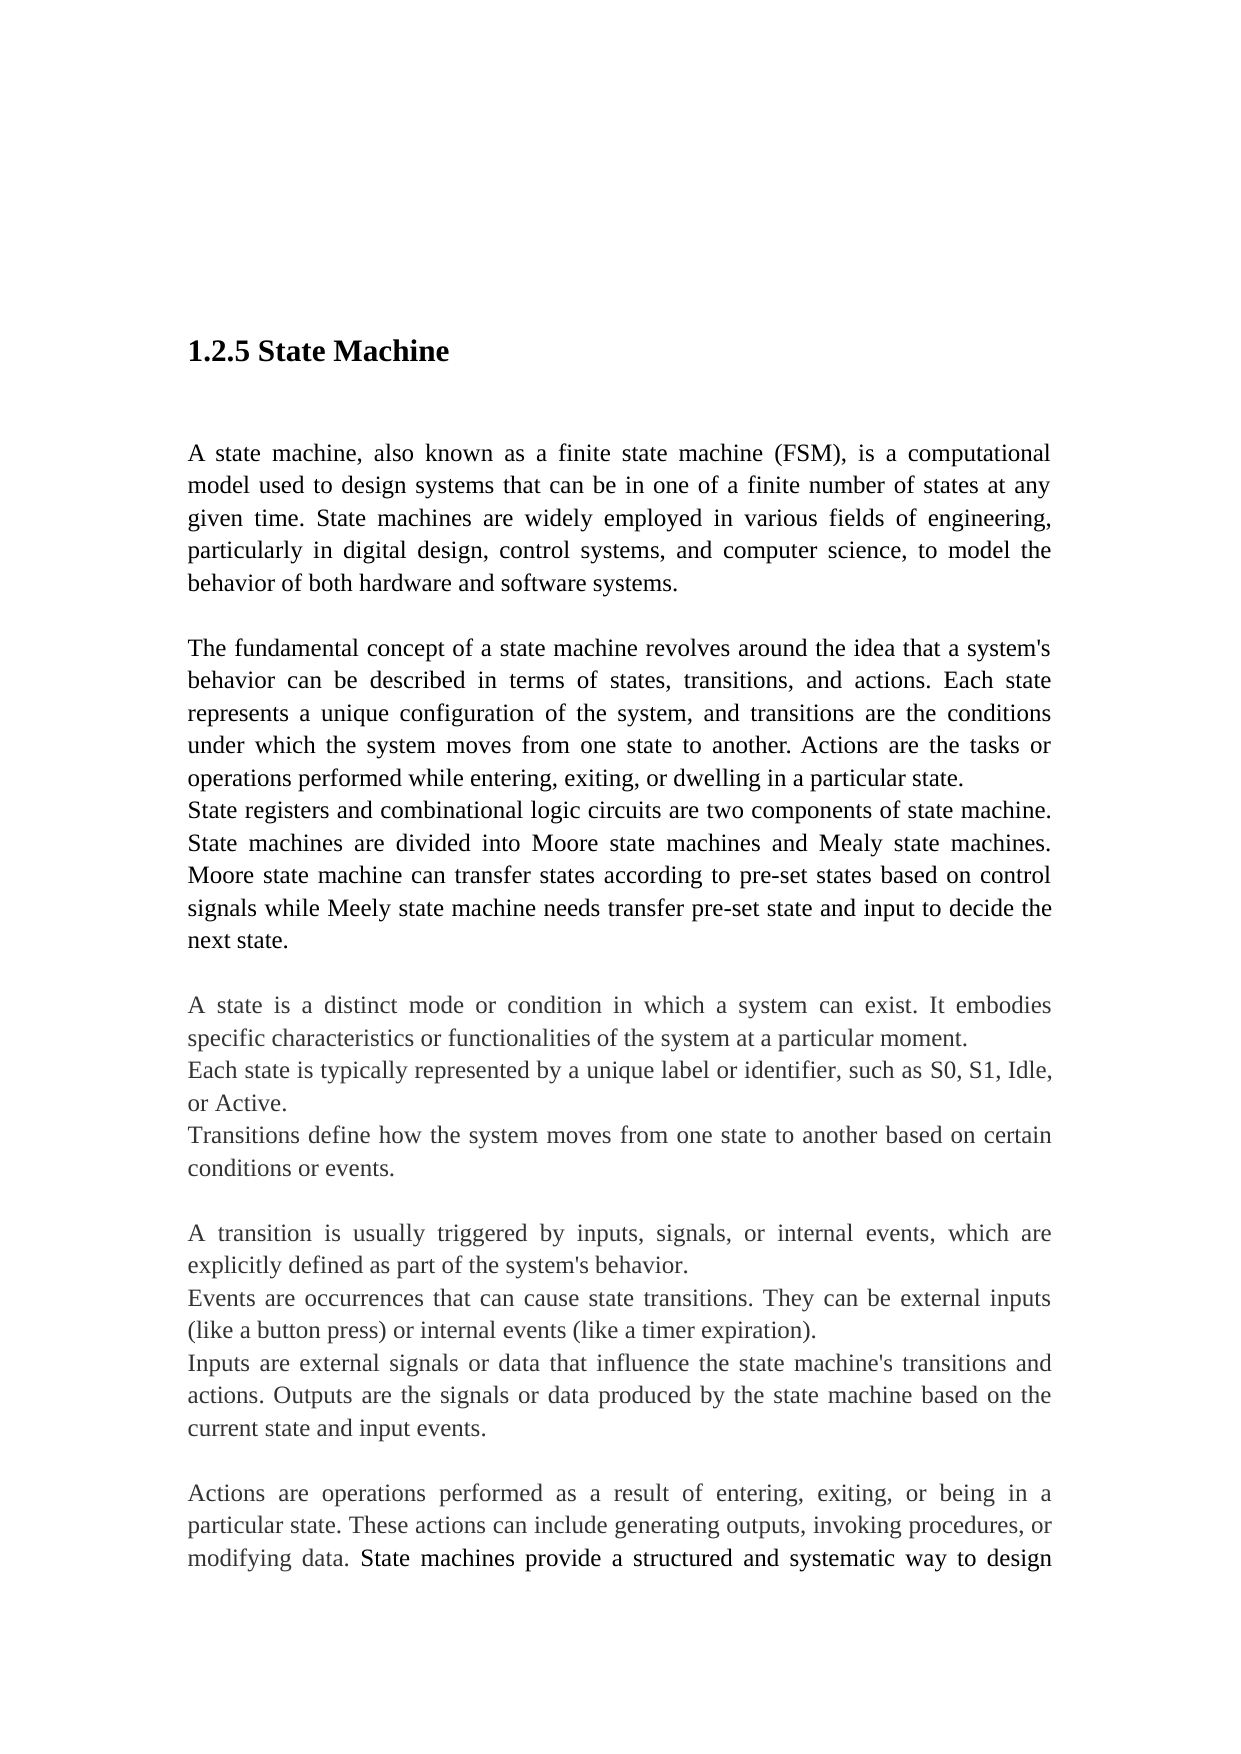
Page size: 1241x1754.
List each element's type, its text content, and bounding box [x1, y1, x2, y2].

text Events are occurrences that can cause state transitions. They can be external inputs (like a button press) or internal events (like a timer expiration). [187, 1281, 1053, 1346]
text Inputs are external signals or data that influence the state machine's transitions and actions. Outputs are the signals or data produced by the state machine based on the current state and input events. [187, 1346, 1053, 1443]
text Transitions define how the system moves from one state to another based on certain conditions or events. [187, 1118, 1053, 1183]
text Each state is typically represented by a unique label or identifier, such as S0, S1, Idle, or Active. [187, 1053, 1053, 1118]
text A state is a distinct mode or condition in which a system can exist. It embodies specific characteristics or functionalities of the system at a particular moment. [187, 988, 1053, 1053]
text The fundamental concept of a state machine revolves around the idea that a system's behavior can be described in terms of states, transitions, and actions. Each state represents a unique configuration of the system, and transitions are the conditions under which the system moves from one state to another. Actions are the tasks or operations performed while entering, exiting, or dwelling in a particular state. [187, 631, 1053, 793]
text A state machine, also known as a finite state machine (FSM), is a computational model used to design systems that can be in one of a finite number of states at any given time. State machines are widely employed in various fields of engineering, particularly in digital design, control systems, and computer science, to model the behavior of both hardware and software systems. [187, 436, 1053, 598]
text A transition is usually triggered by inputs, signals, or internal events, which are explicitly defined as part of the system's behavior. [187, 1216, 1053, 1281]
text State registers and combinational logic circuits are two components of state machine. State machines are divided into Moore state machines and Mealy state machines. Moore state machine can transfer states according to pre-set states based on control signals while Meely state machine needs transfer pre-set state and input to decide the next state. [187, 793, 1053, 956]
subtitle 1.2.5 State Machine [187, 318, 1053, 383]
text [187, 1476, 1053, 1573]
